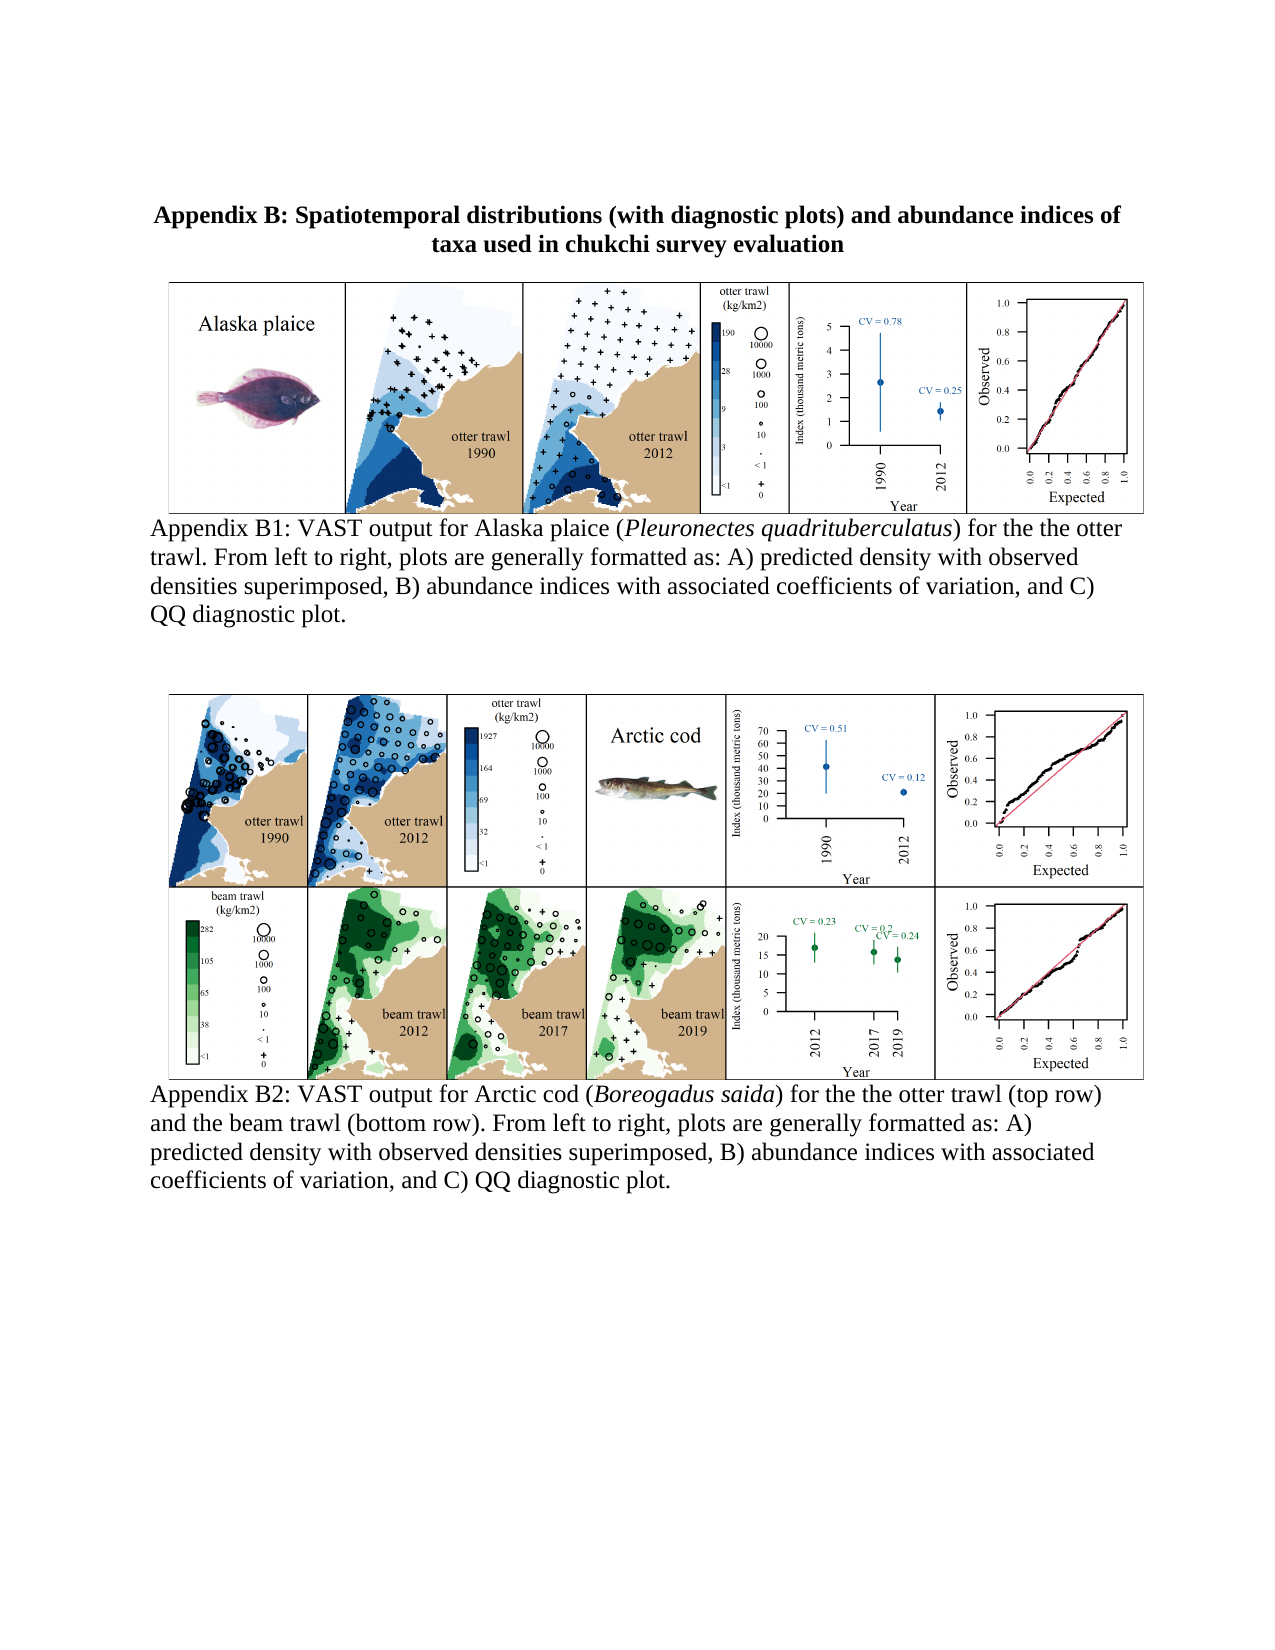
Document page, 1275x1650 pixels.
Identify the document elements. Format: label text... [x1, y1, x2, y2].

title Appendix B: Spatiotemporal distributions (with diagnostic plots) and abundance indices of taxa used in chukchi survey evaluation [150, 200, 1125, 257]
picture [168, 694, 1144, 1080]
picture [168, 282, 1144, 514]
